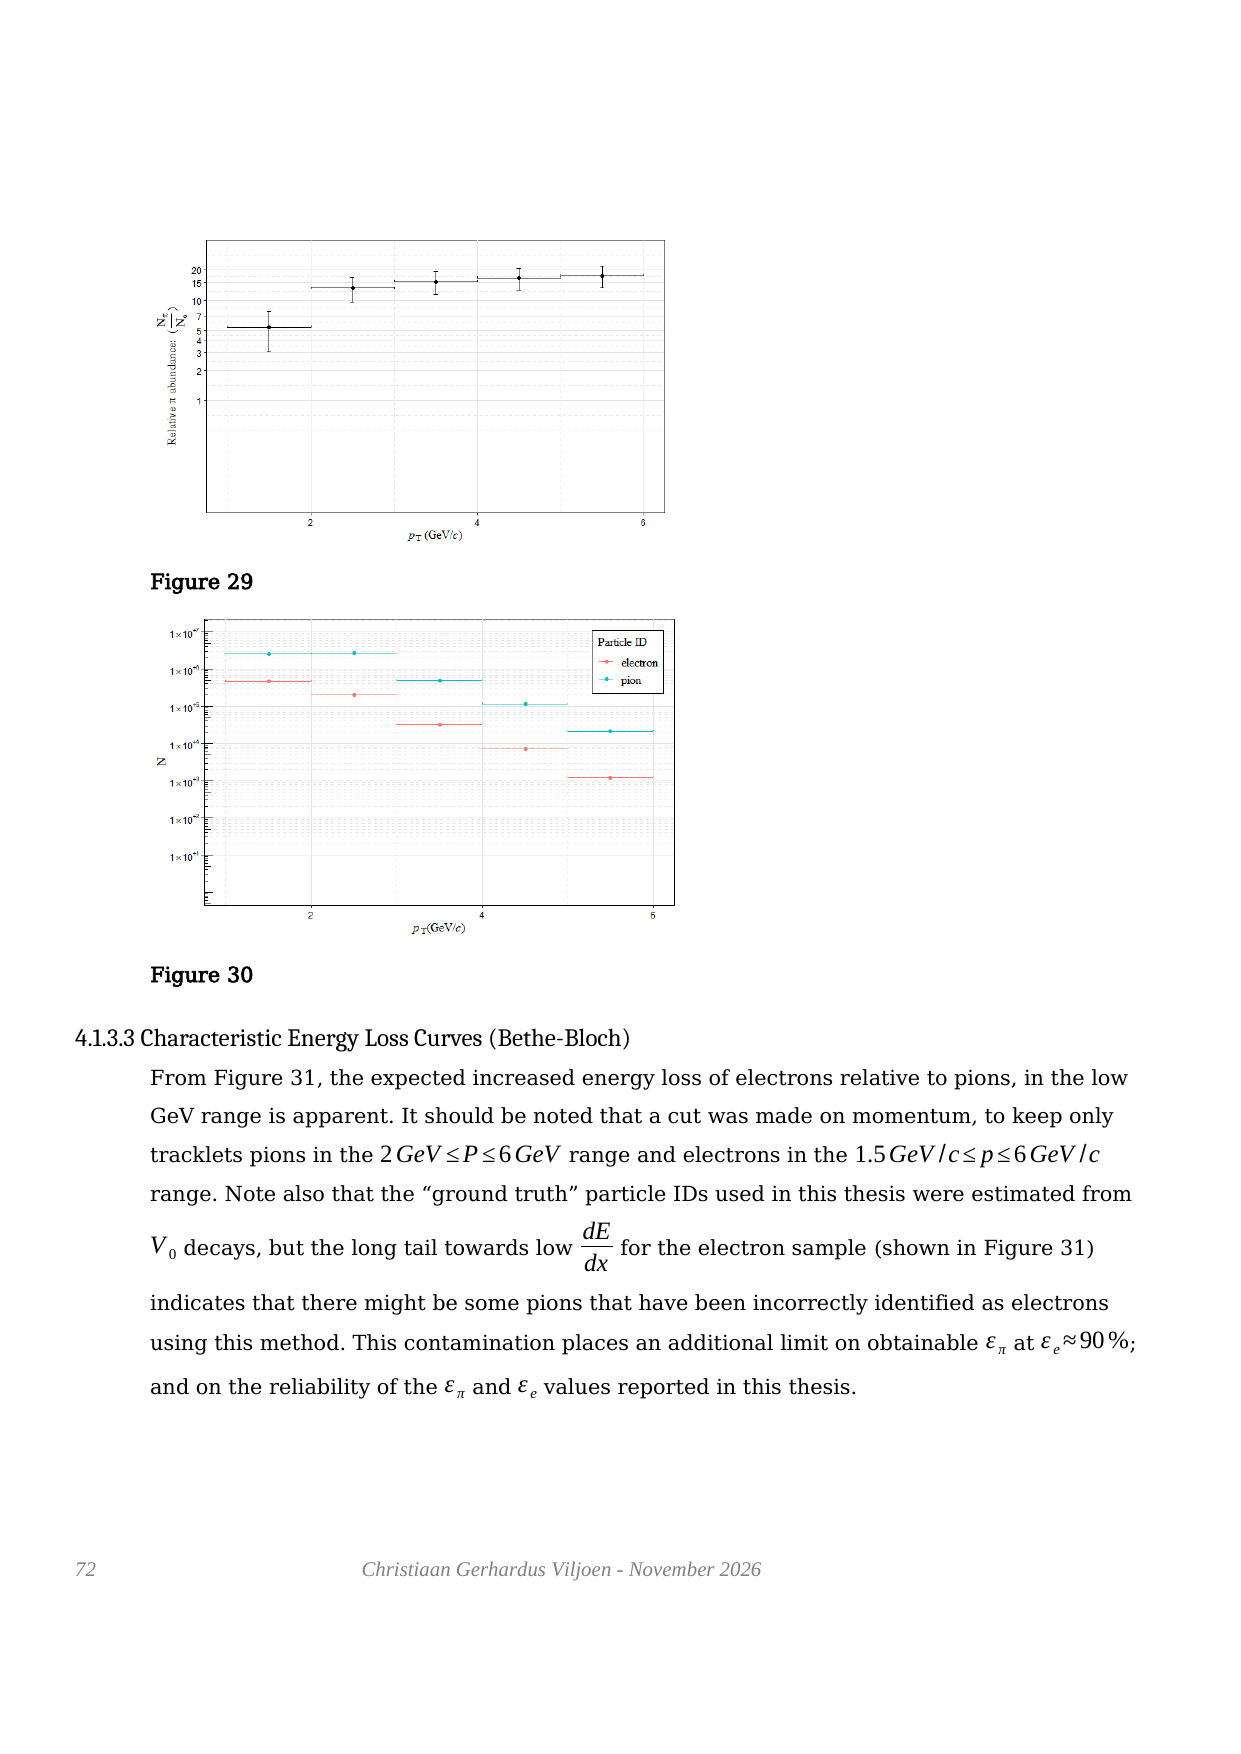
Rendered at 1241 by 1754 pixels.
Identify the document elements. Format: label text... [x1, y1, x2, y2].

text Figure 29 [150, 568, 1165, 593]
text From Figure 31, the expected increased energy loss of electrons relative to pions, in the low GeV range is apparent. It should be noted that a cut was made on momentum, to keep only tracklets pions in the range and electrons in the range. Note also that the “ground truth” particle IDs used in this thesis were estimated from decays, but the long tail towards low for the electron sample (shown in Figure 31) indicates that there might be some pions that have been incorrectly identified as electrons using this method. This contamination places an additional limit on obtainable at ; and on the reliability of the and values reported in this thesis. [150, 1065, 1165, 1402]
picture [150, 614, 680, 941]
subtitle Characteristic Energy Loss Curves (Bethe-Bloch) [75, 1024, 1165, 1053]
picture [150, 226, 670, 548]
text Figure 30 [150, 961, 1165, 986]
